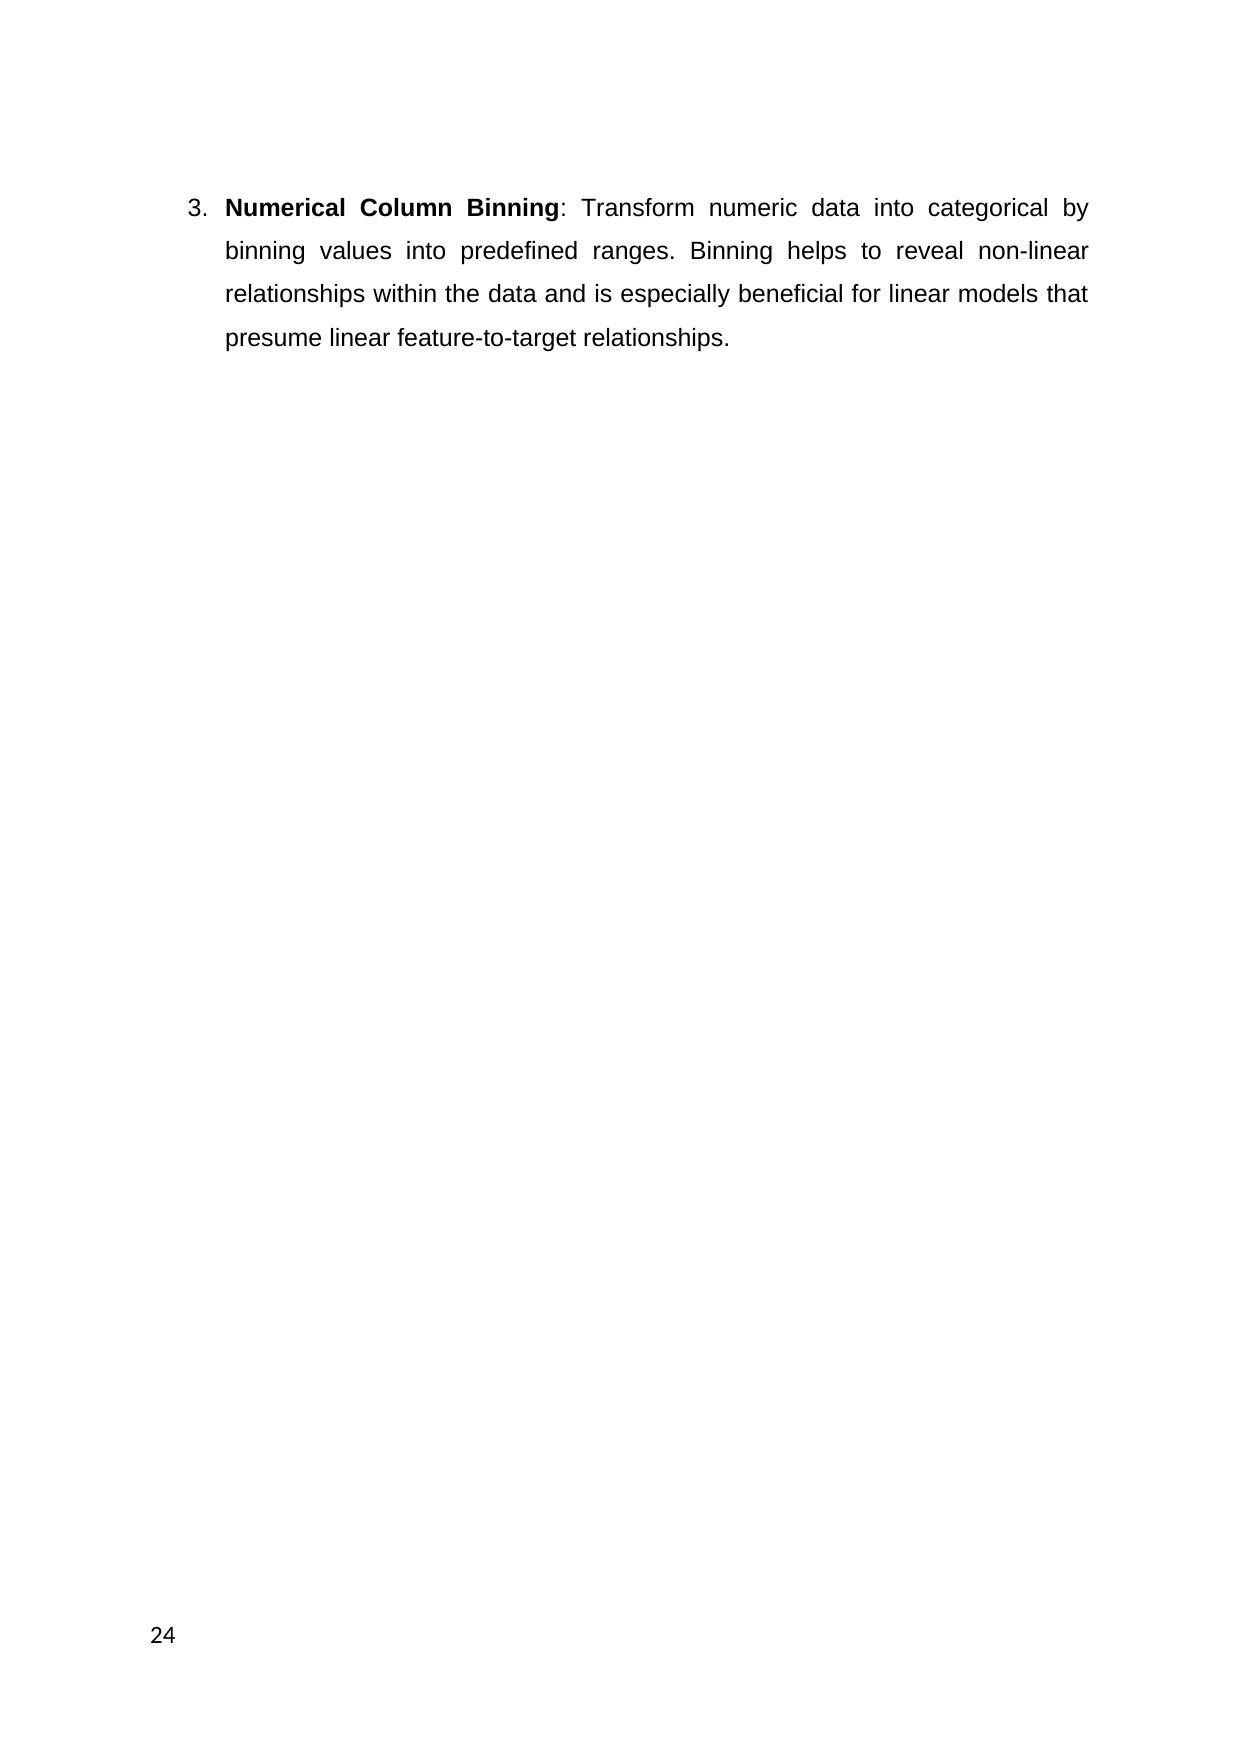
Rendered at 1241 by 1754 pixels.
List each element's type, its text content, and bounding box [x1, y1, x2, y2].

list Numerical Column Binning: Transform numeric data into categorical by binning values into predefined ranges. Binning helps to reveal non-linear relationships within the data and is especially beneficial for linear models that presume linear feature-to-target relationships. [187, 193, 1090, 351]
